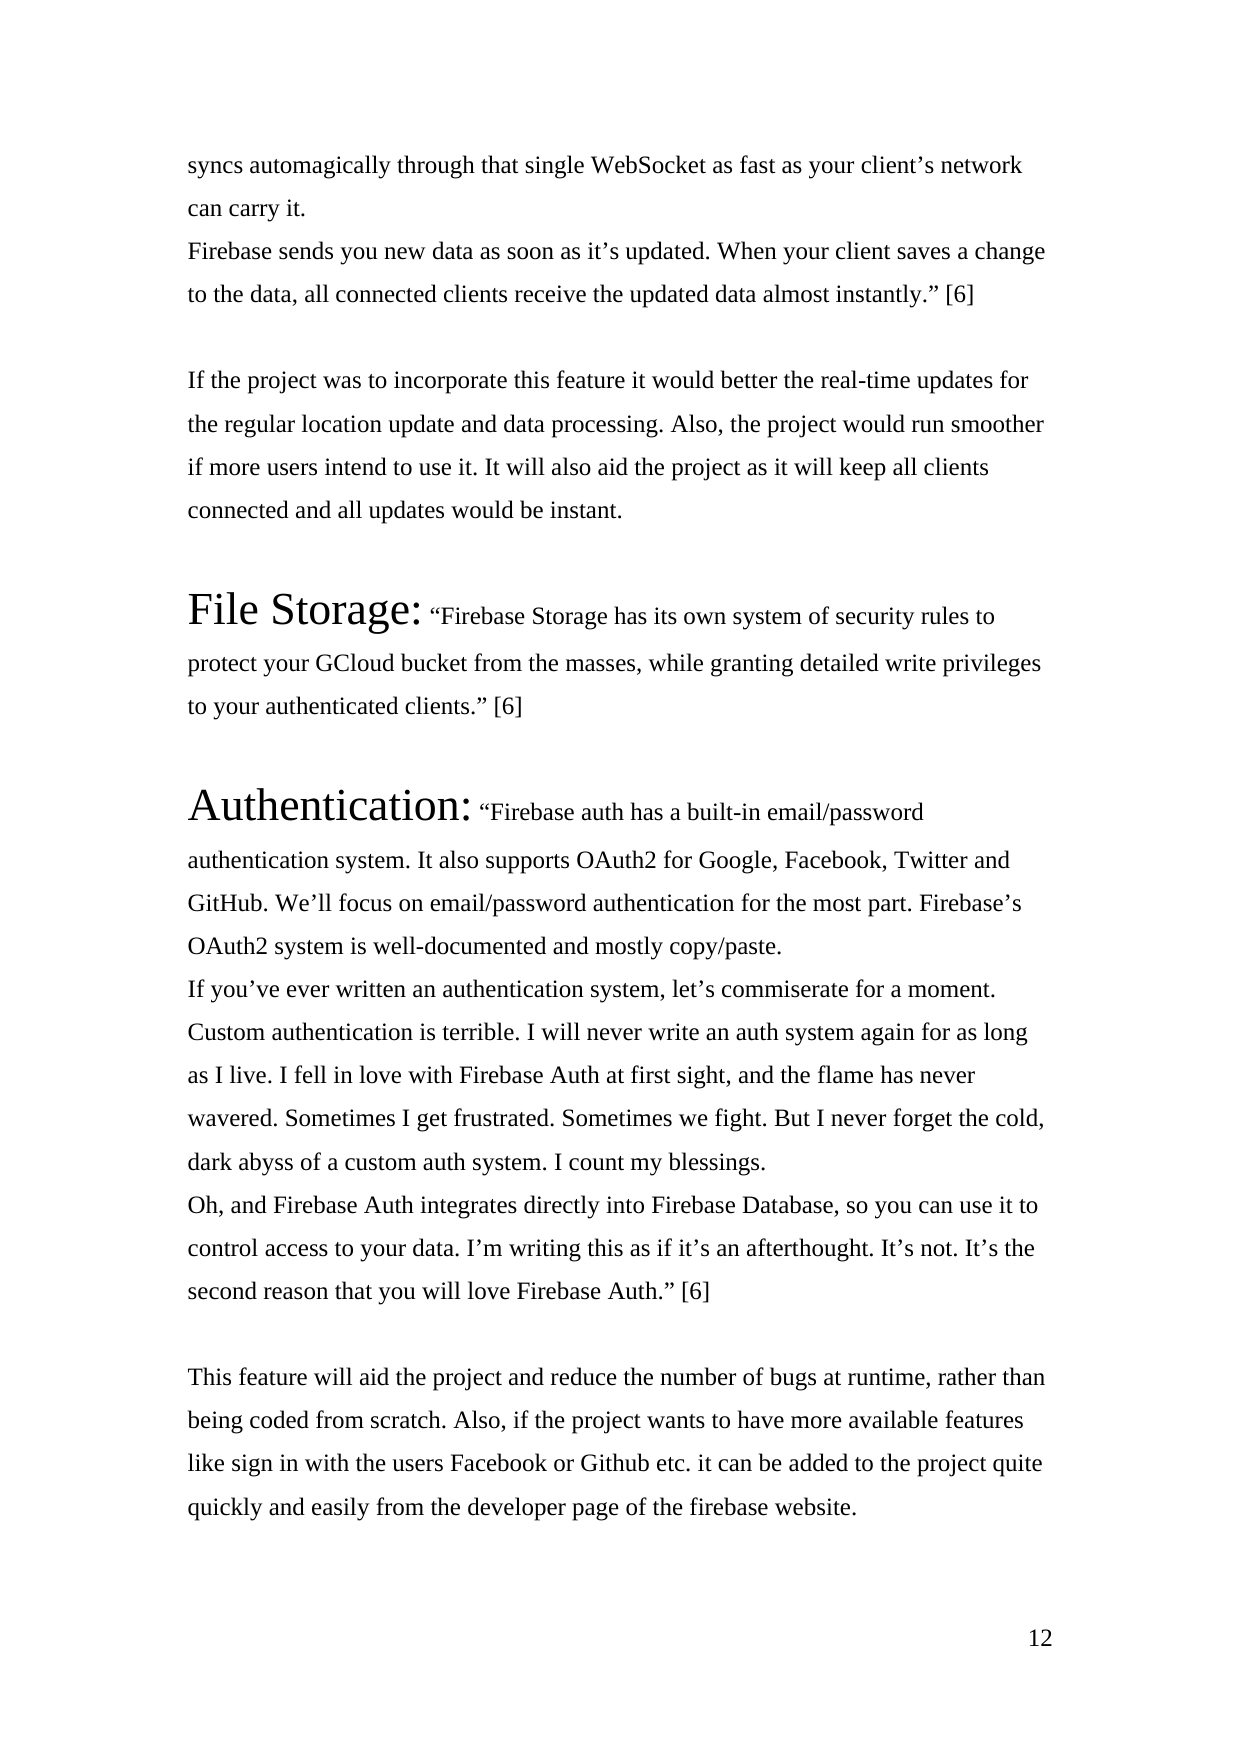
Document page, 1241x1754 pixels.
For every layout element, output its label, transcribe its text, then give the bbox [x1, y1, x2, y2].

text If the project was to incorporate this feature it would better the real-time updates for the regular location update and data processing. Also, the project would run smoother if more users intend to use it. It will also aid the project as it will keep all clients connected and all updates would be instant. [187, 366, 1053, 524]
text Authentication: “Firebase auth has a built-in email/password authentication system. It also supports OAuth2 for Google, Facebook, Twitter and GitHub. We’ll focus on email/password authentication for the most part. Firebase’s OAuth2 system is well-documented and mostly copy/paste. [187, 778, 1053, 960]
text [187, 150, 1053, 222]
text If you’ve ever written an authentication system, let’s commiserate for a moment. Custom authentication is terrible. I will never write an auth system again for as long as I live. I fell in love with Firebase Auth at first sight, and the flame has never wavered. Sometimes I get frustrated. Sometimes we fight. But I never forget the cold, dark abyss of a custom auth system. I count my blessings. [187, 974, 1053, 1175]
text File Storage: “Firebase Storage has its own system of security rules to protect your GCloud bucket from the masses, while granting detailed write privileges to your authenticated clients.” [6] [187, 581, 1053, 720]
text This feature will aid the project and reduce the number of bugs at runtime, rather than being coded from scratch. Also, if the project wants to have more available features like sign in with the users Facebook or Github etc. it can be added to the project quite quickly and easily from the developer page of the firebase website. [187, 1362, 1053, 1520]
text Firebase sends you new data as soon as it’s updated. When your client saves a change to the data, all connected clients receive the updated data almost instantly.” [6] [187, 236, 1053, 308]
text Oh, and Firebase Auth integrates directly into Firebase Database, so you can use it to control access to your data. I’m writing this as if it’s an afterthought. It’s not. It’s the second reason that you will love Firebase Auth.” [6] [187, 1190, 1053, 1305]
